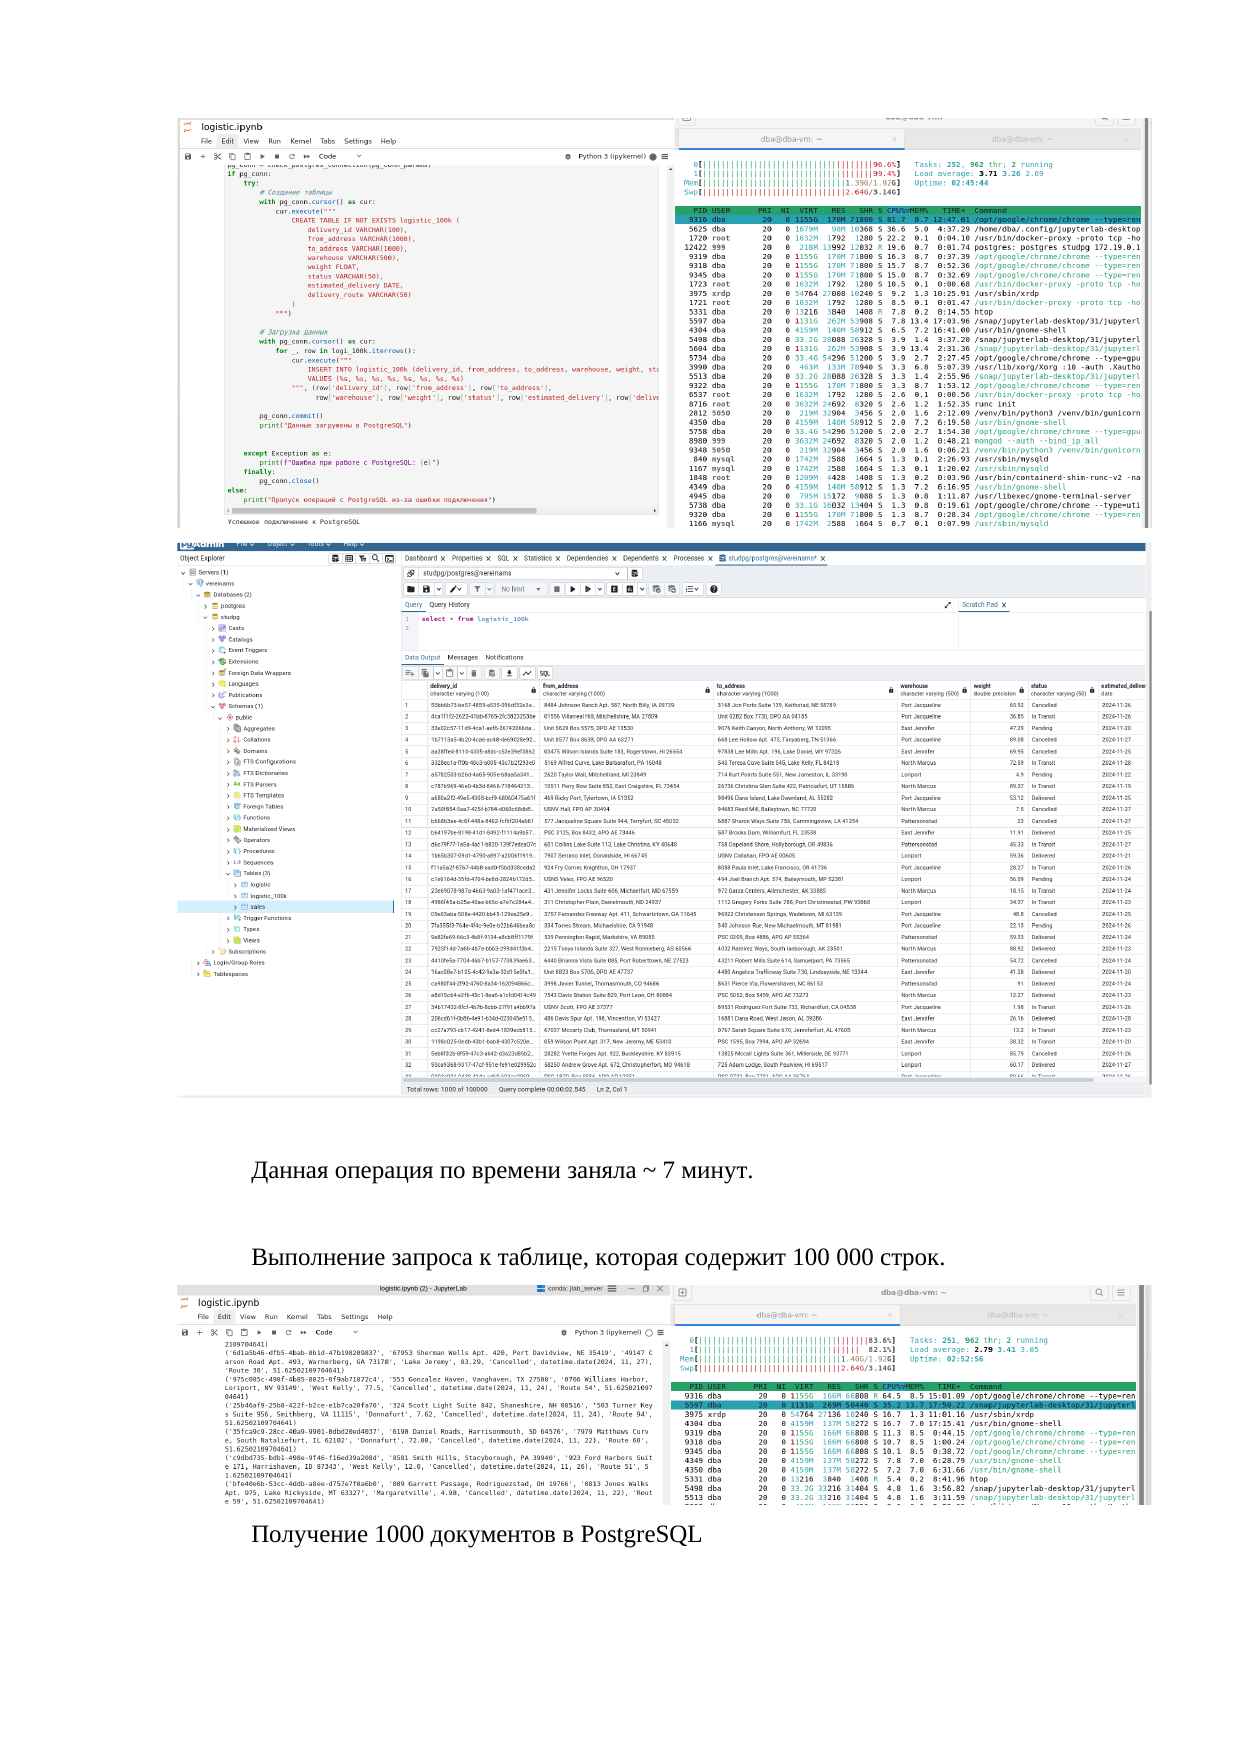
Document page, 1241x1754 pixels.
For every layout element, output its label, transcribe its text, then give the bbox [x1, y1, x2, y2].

picture [177, 542, 1152, 1098]
text Выполнение запроса к таблице, которая содержит 100 000 строк. [177, 1242, 1152, 1271]
text Получение 1000 документов в PostgreSQL [177, 1519, 1152, 1548]
picture [177, 118, 1152, 528]
picture [177, 1285, 1152, 1505]
text Данная операция по времени заняла ~ 7 минут. [177, 1156, 1152, 1184]
